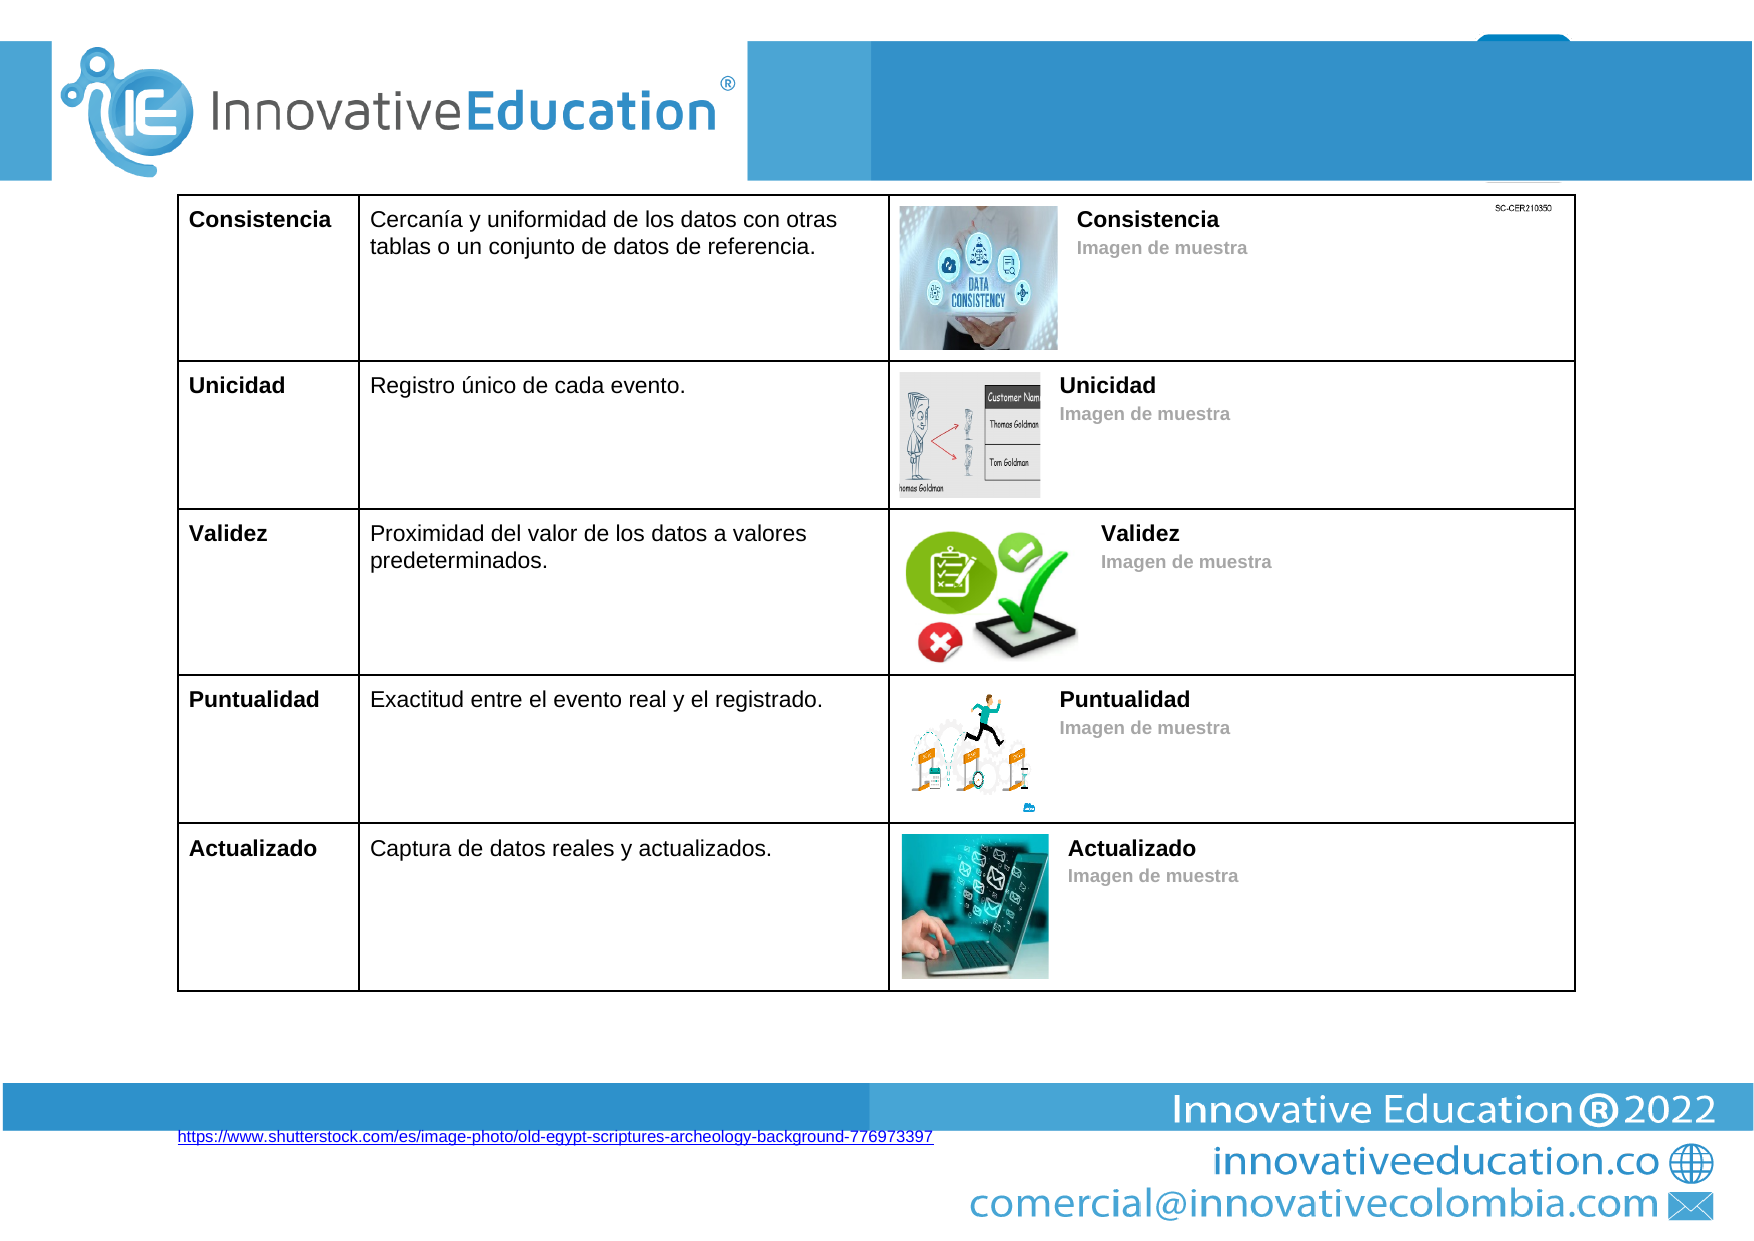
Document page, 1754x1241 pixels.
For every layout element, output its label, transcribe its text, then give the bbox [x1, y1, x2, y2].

table_cell Validez Imagen de muestra [890, 510, 1574, 674]
table_cell Registro único de cada evento. [360, 362, 888, 508]
picture [899, 686, 1041, 812]
picture [901, 834, 1049, 979]
table_cell Unicidad Imagen de muestra [890, 362, 1574, 508]
table_cell Puntualidad Imagen de muestra [890, 676, 1574, 822]
table_cell Exactitud entre el evento real y el registrado. [360, 676, 888, 822]
table_cell Validez [179, 510, 358, 674]
table_cell Consistencia Imagen de muestra [890, 196, 1574, 360]
picture [0, 28, 1752, 194]
table_cell Actualizado Imagen de muestra [890, 824, 1574, 989]
picture [899, 206, 1058, 350]
picture [899, 372, 1041, 498]
table_cell Unicidad [179, 362, 358, 508]
picture [899, 520, 1083, 664]
table_cell Puntualidad [179, 676, 358, 822]
table_cell Proximidad del valor de los datos a valores predeterminados. [360, 510, 888, 674]
table_cell Actualizado [179, 824, 358, 989]
picture [2, 1081, 1754, 1227]
table_cell Captura de datos reales y actualizados. [360, 824, 888, 989]
table_cell Consistencia [179, 196, 358, 360]
table_cell Cercanía y uniformidad de los datos con otras tablas o un conjunto de datos de referencia. [360, 196, 888, 360]
